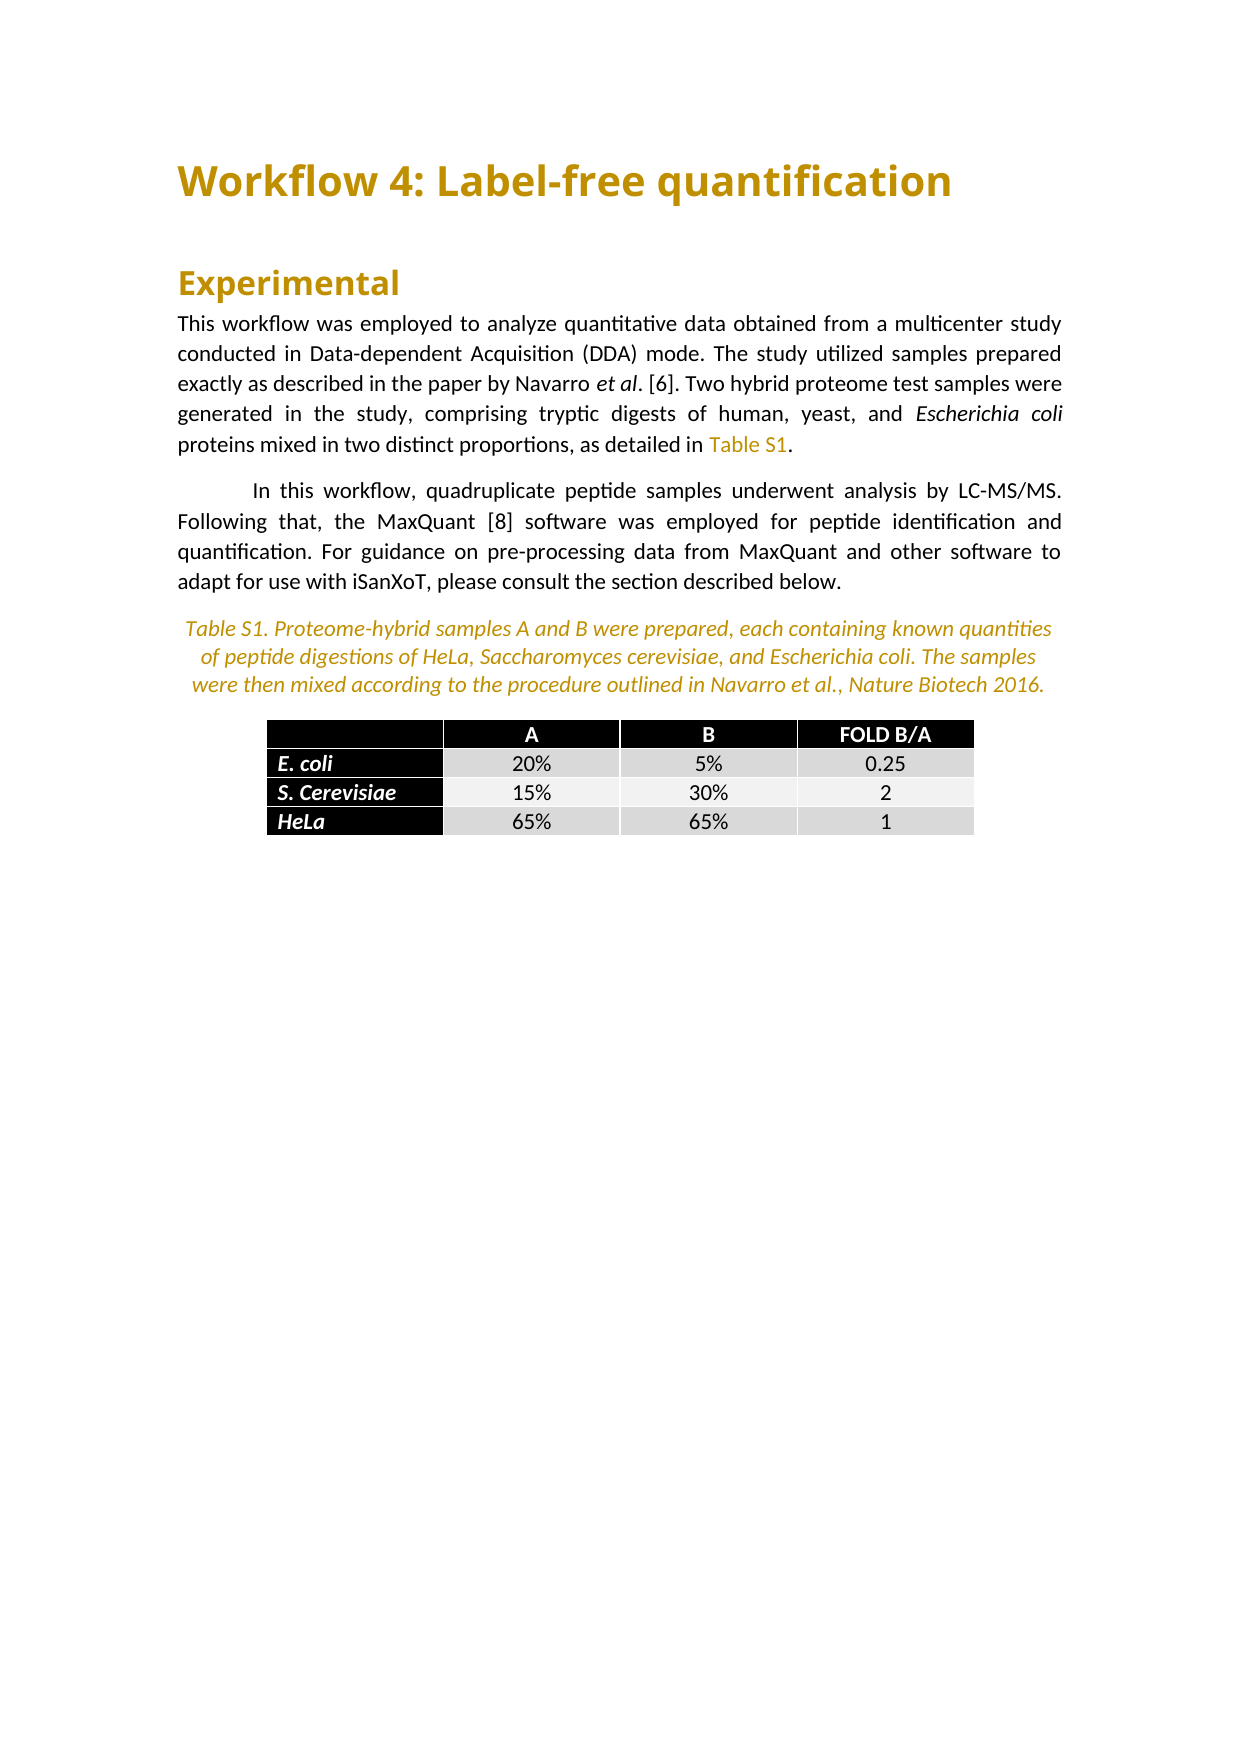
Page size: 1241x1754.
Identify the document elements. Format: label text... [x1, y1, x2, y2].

table_cell 15% [444, 778, 619, 806]
table_header [267, 720, 443, 748]
table_cell 65% [621, 807, 797, 835]
table_cell HeLa [267, 807, 443, 835]
text This workflow was employed to analyze quantitative data obtained from a multicenter study conducted in Data-dependent Acquisition (DDA) mode. The study utilized samples prepared exactly as described in the paper by Navarro et al. [6]. Two hybrid proteome test samples were generated in the study, comprising tryptic digests of human, yeast, and Escherichia coli proteins mixed in two distinct proportions, as detailed in Table S1. [177, 309, 1063, 458]
table_header A [444, 720, 619, 748]
table_cell 30% [621, 778, 797, 806]
text In this workflow, quadruplicate peptide samples underwent analysis by LC-MS/MS. Following that, the MaxQuant [8] software was employed for peptide identification and quantification. For guidance on pre-processing data from MaxQuant and other software to adapt for use with iSanXoT, please consult the section described below. [177, 477, 1063, 595]
text Table S1. Proteome-hybrid samples A and B were prepared, each containing known quantities of peptide digestions of HeLa, Saccharomyces cerevisiae, and Escherichia coli. The samples were then mixed according to the procedure outlined in Navarro et al., Nature Biotech 2016. [177, 614, 1063, 698]
table_cell 2 [798, 778, 974, 806]
table_cell 0.25 [798, 749, 974, 777]
table_header FOLD B/A [798, 720, 974, 748]
table_cell 1 [798, 807, 974, 835]
table_cell 65% [444, 807, 619, 835]
table_cell E. coli [267, 749, 443, 777]
table_cell 5% [621, 749, 797, 777]
table_cell 20% [444, 749, 619, 777]
text Experimental [177, 260, 1063, 305]
table_cell S. Cerevisiae [267, 778, 443, 806]
text Workflow 4: Label-free quantification [177, 152, 1063, 208]
table_header B [621, 720, 797, 748]
